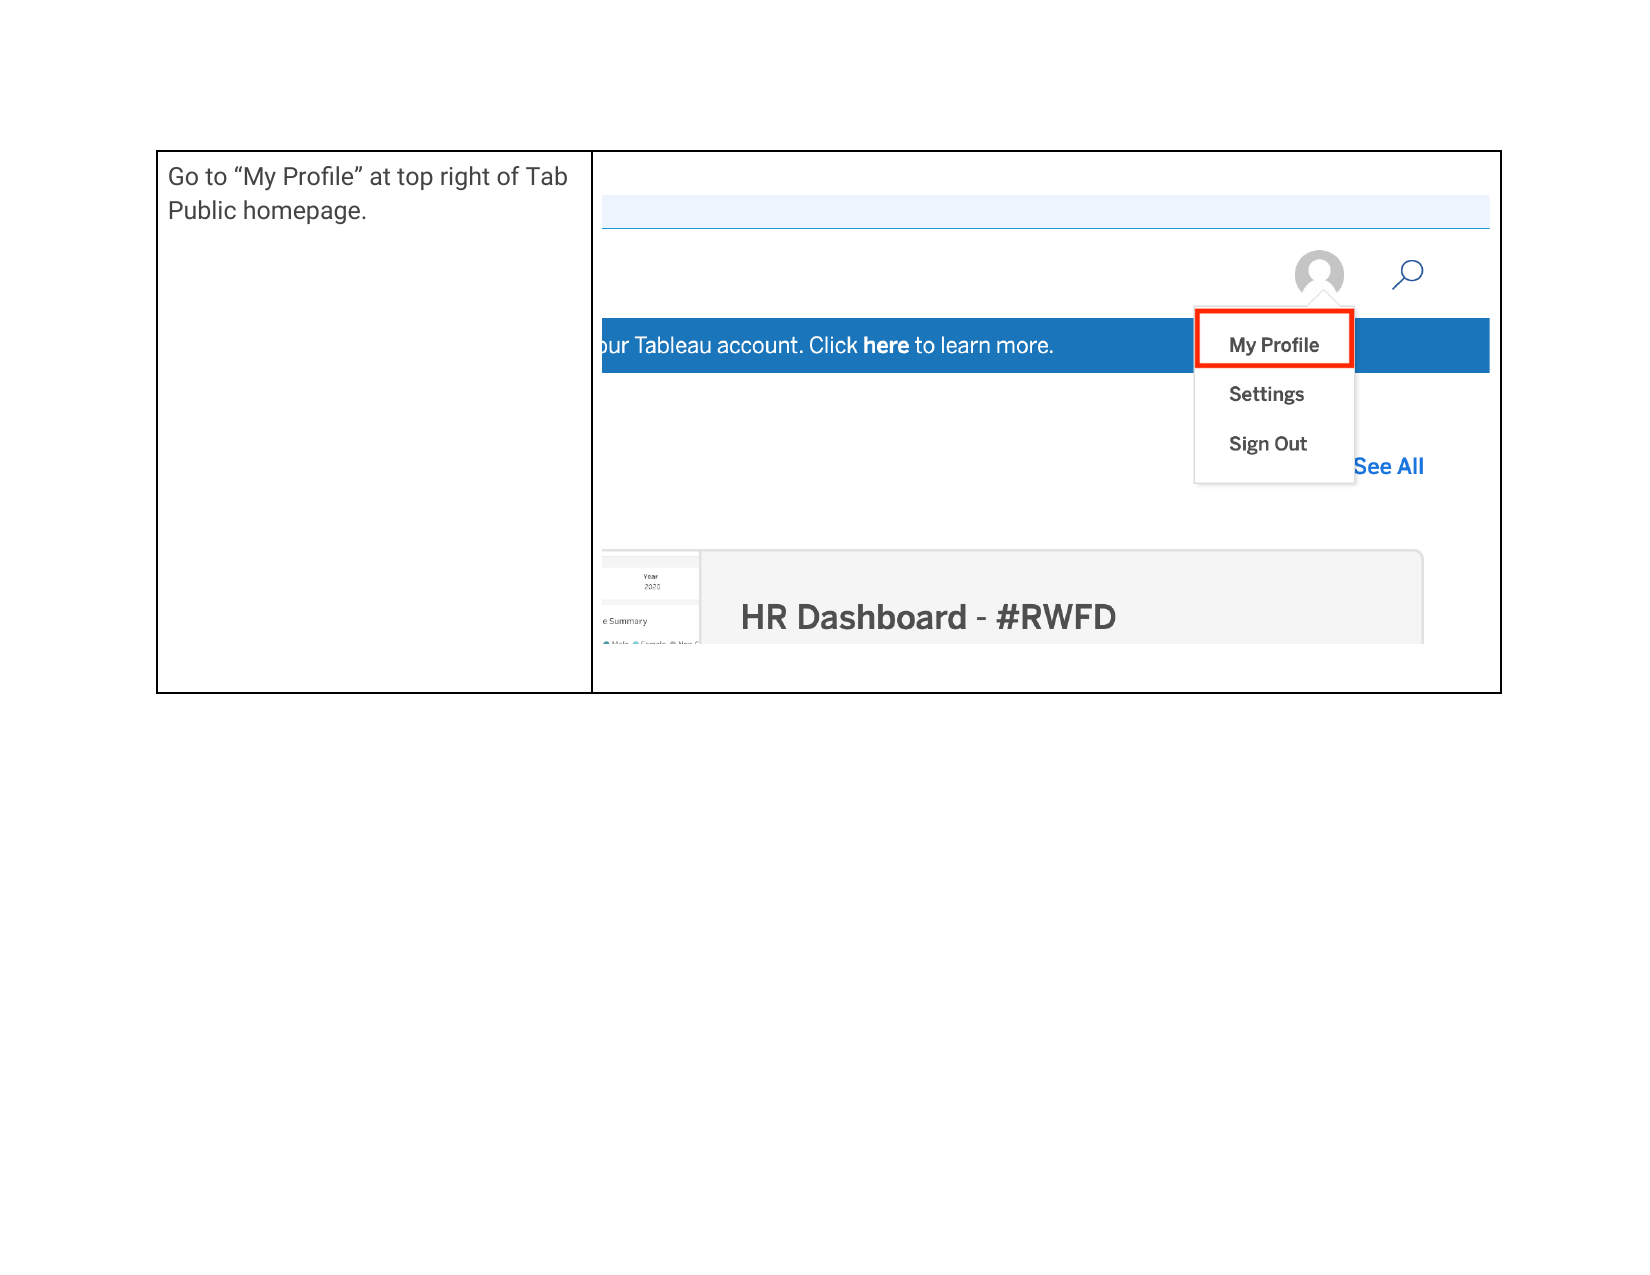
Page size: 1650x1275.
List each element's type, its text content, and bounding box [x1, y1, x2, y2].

picture [602, 195, 1490, 644]
table_cell Go to “My Profile” at top right of Tab Public homepage. [158, 152, 591, 692]
table_cell [593, 152, 1500, 692]
